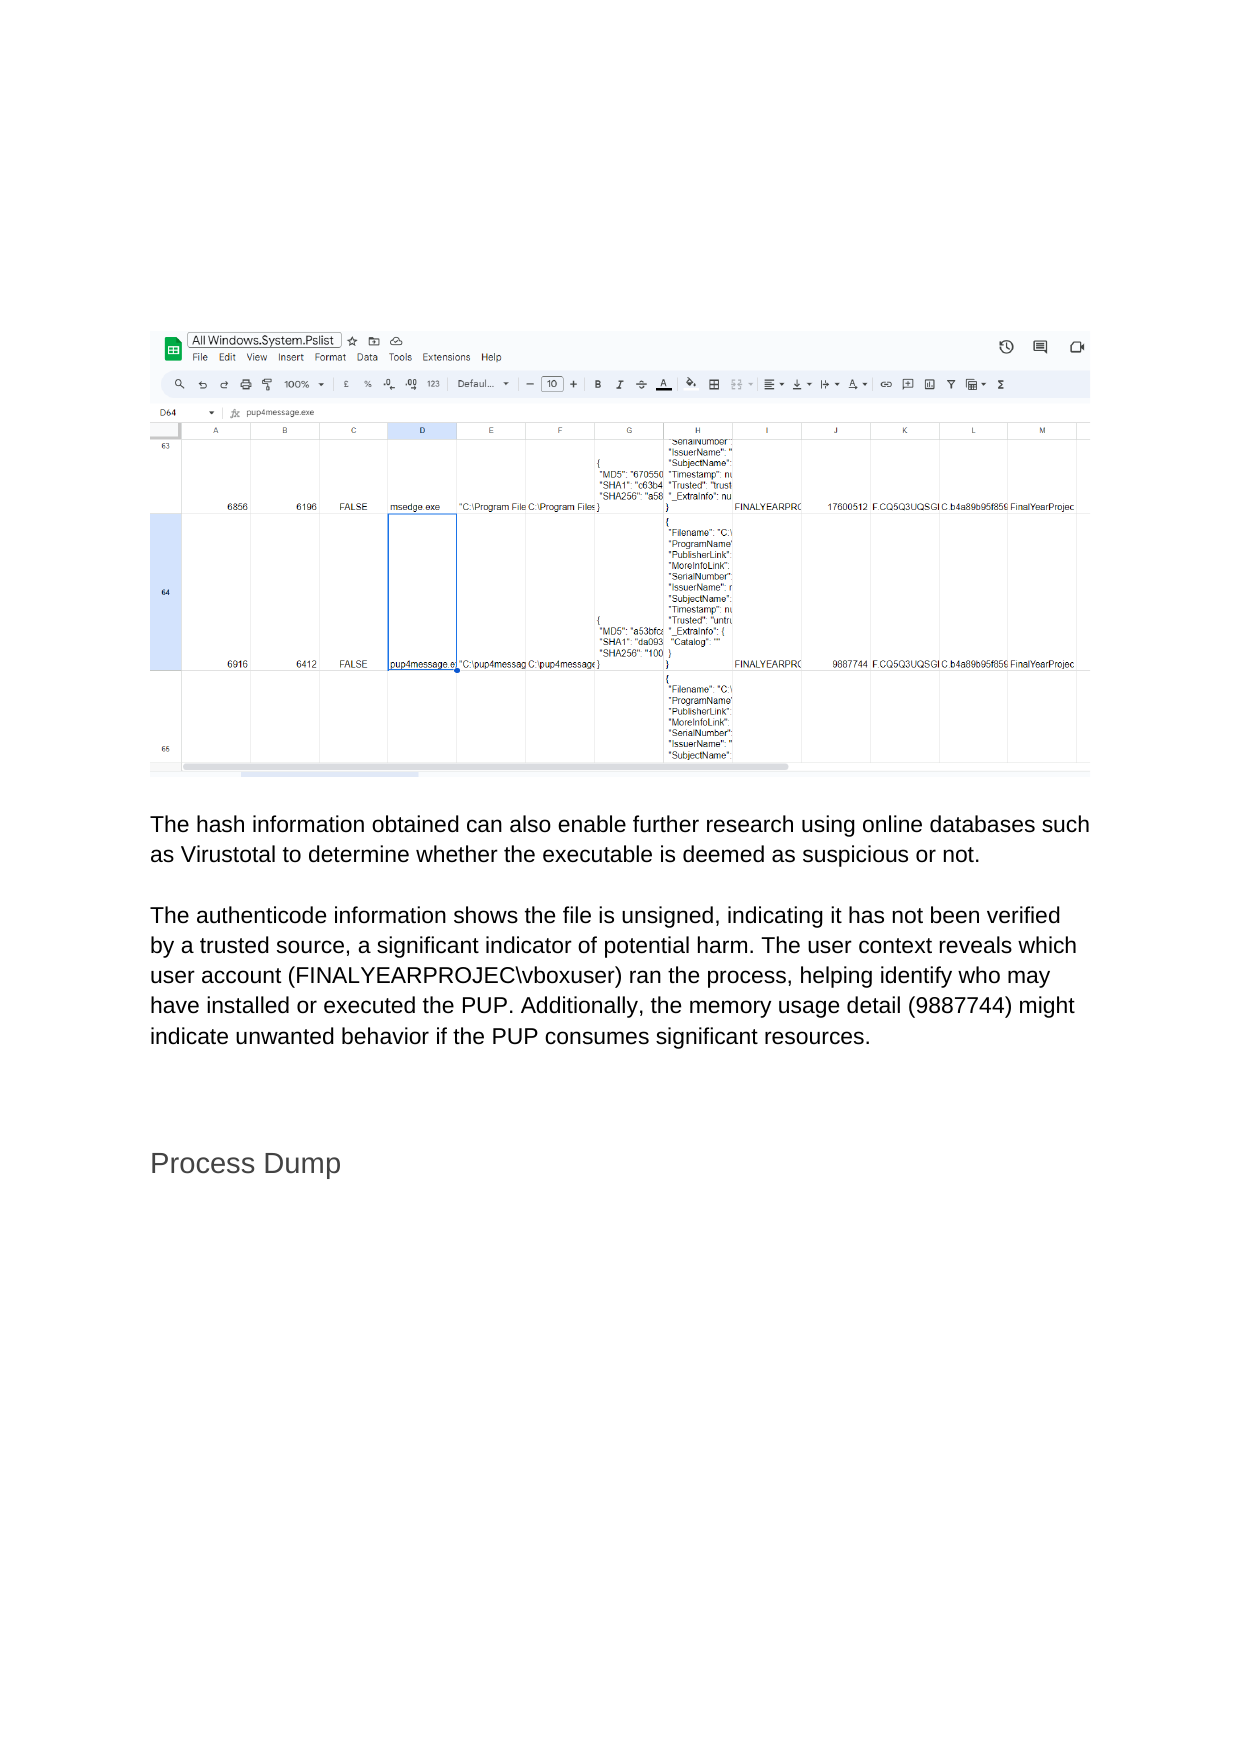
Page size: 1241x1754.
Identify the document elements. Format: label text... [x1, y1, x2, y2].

text The authenticode information shows the file is unsigned, indicating it has not been verified by a trusted source, a significant indicator of potential harm. The user context reveals which user account (FINALYEARPROJEC\vboxuser) ran the process, helping identify who may have installed or executed the PUP. Additionally, the memory usage detail (9887744) might indicate unwanted behavior if the PUP consumes significant resources. [150, 902, 1090, 1049]
text The hash information obtained can also enable further research using online databases such as Virustotal to determine whether the executable is deemed as suspicious or not. [150, 811, 1090, 868]
subtitle Process Dump [150, 1147, 1090, 1180]
picture [150, 331, 1091, 777]
